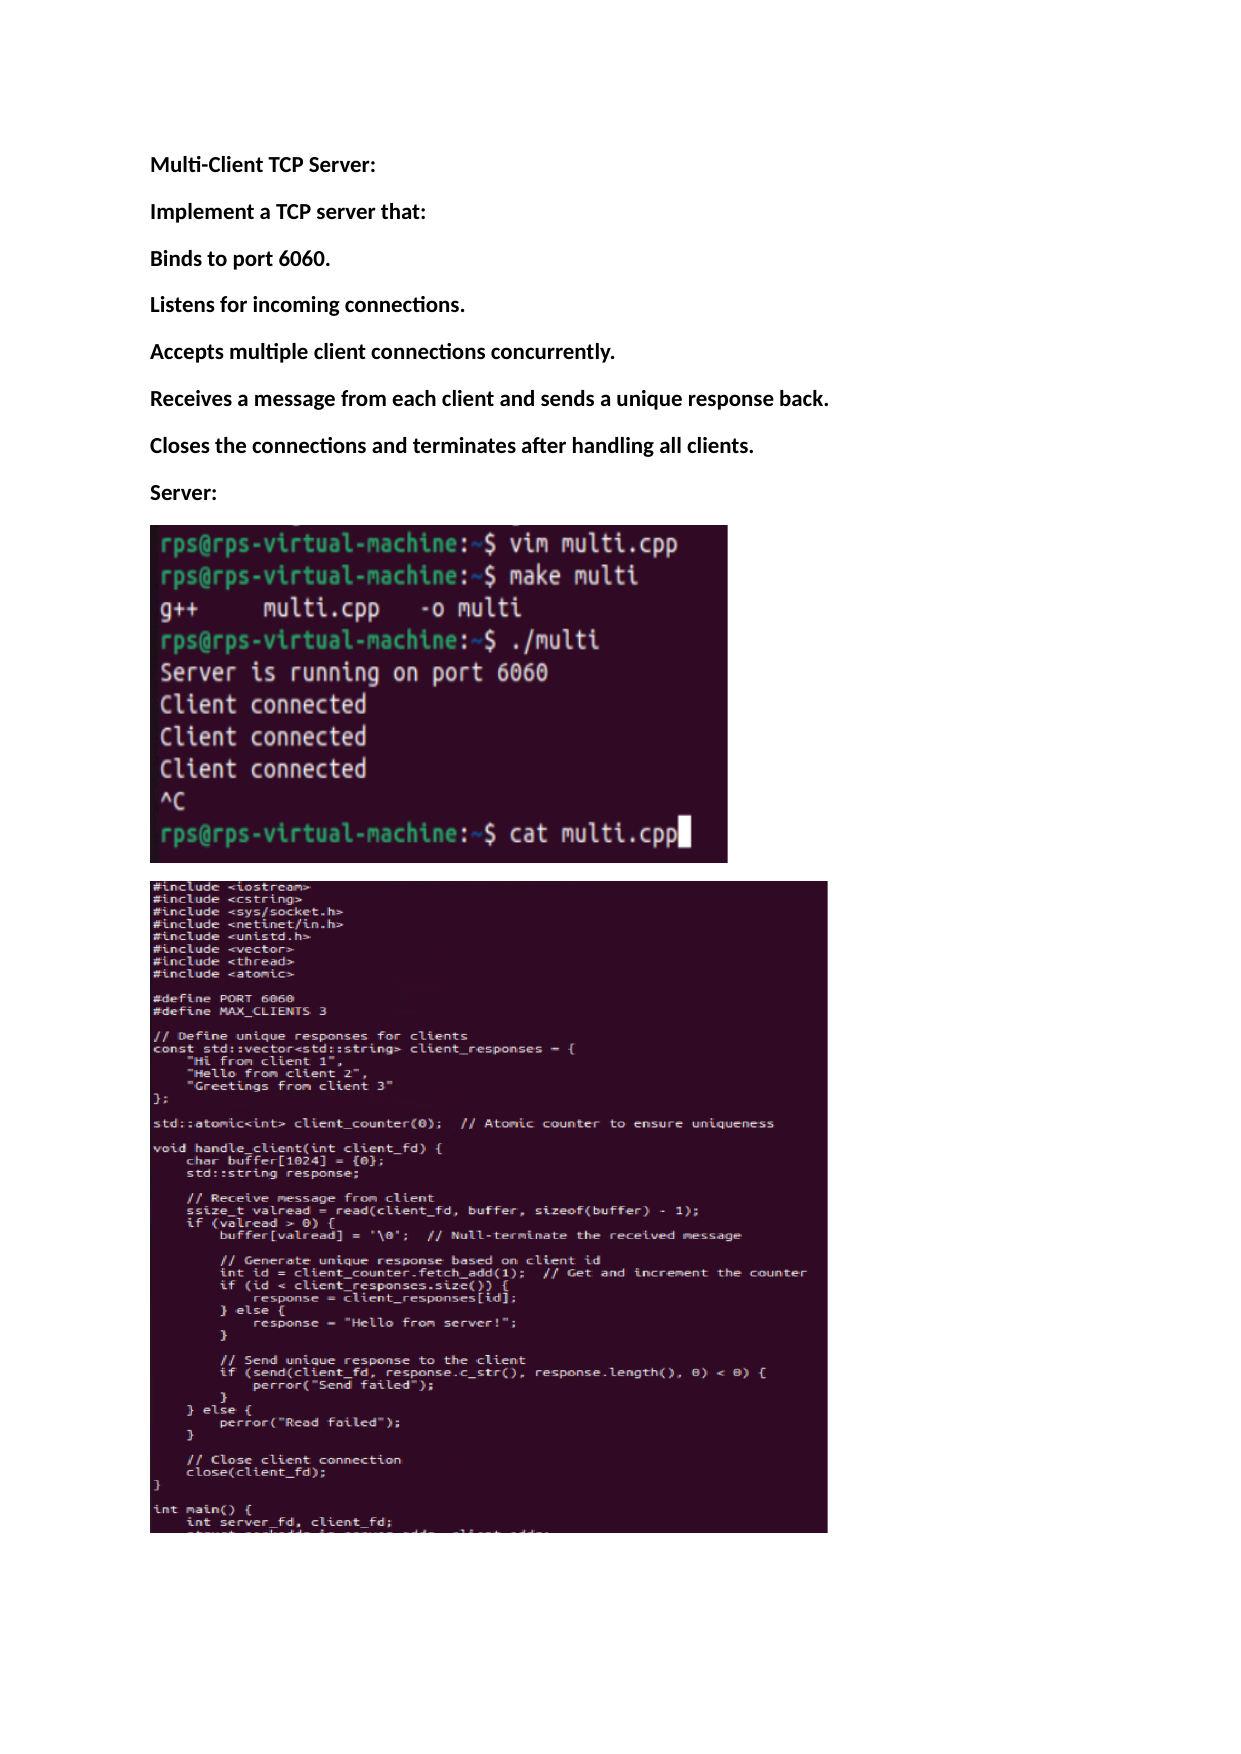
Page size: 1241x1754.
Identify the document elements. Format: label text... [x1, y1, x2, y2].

picture [150, 525, 728, 863]
text Closes the connections and terminates after handling all clients. [150, 431, 1090, 459]
text Implement a TCP server that: [150, 197, 1090, 225]
text Accepts multiple client connections concurrently. [150, 337, 1090, 366]
text Server: [150, 478, 1090, 506]
text Multi-Client TCP Server: [150, 150, 1090, 178]
text Receives a message from each client and sends a unique response back. [150, 384, 1090, 412]
text Listens for incoming connections. [150, 291, 1090, 319]
text Binds to port 6060. [150, 244, 1090, 272]
picture [150, 881, 828, 1533]
